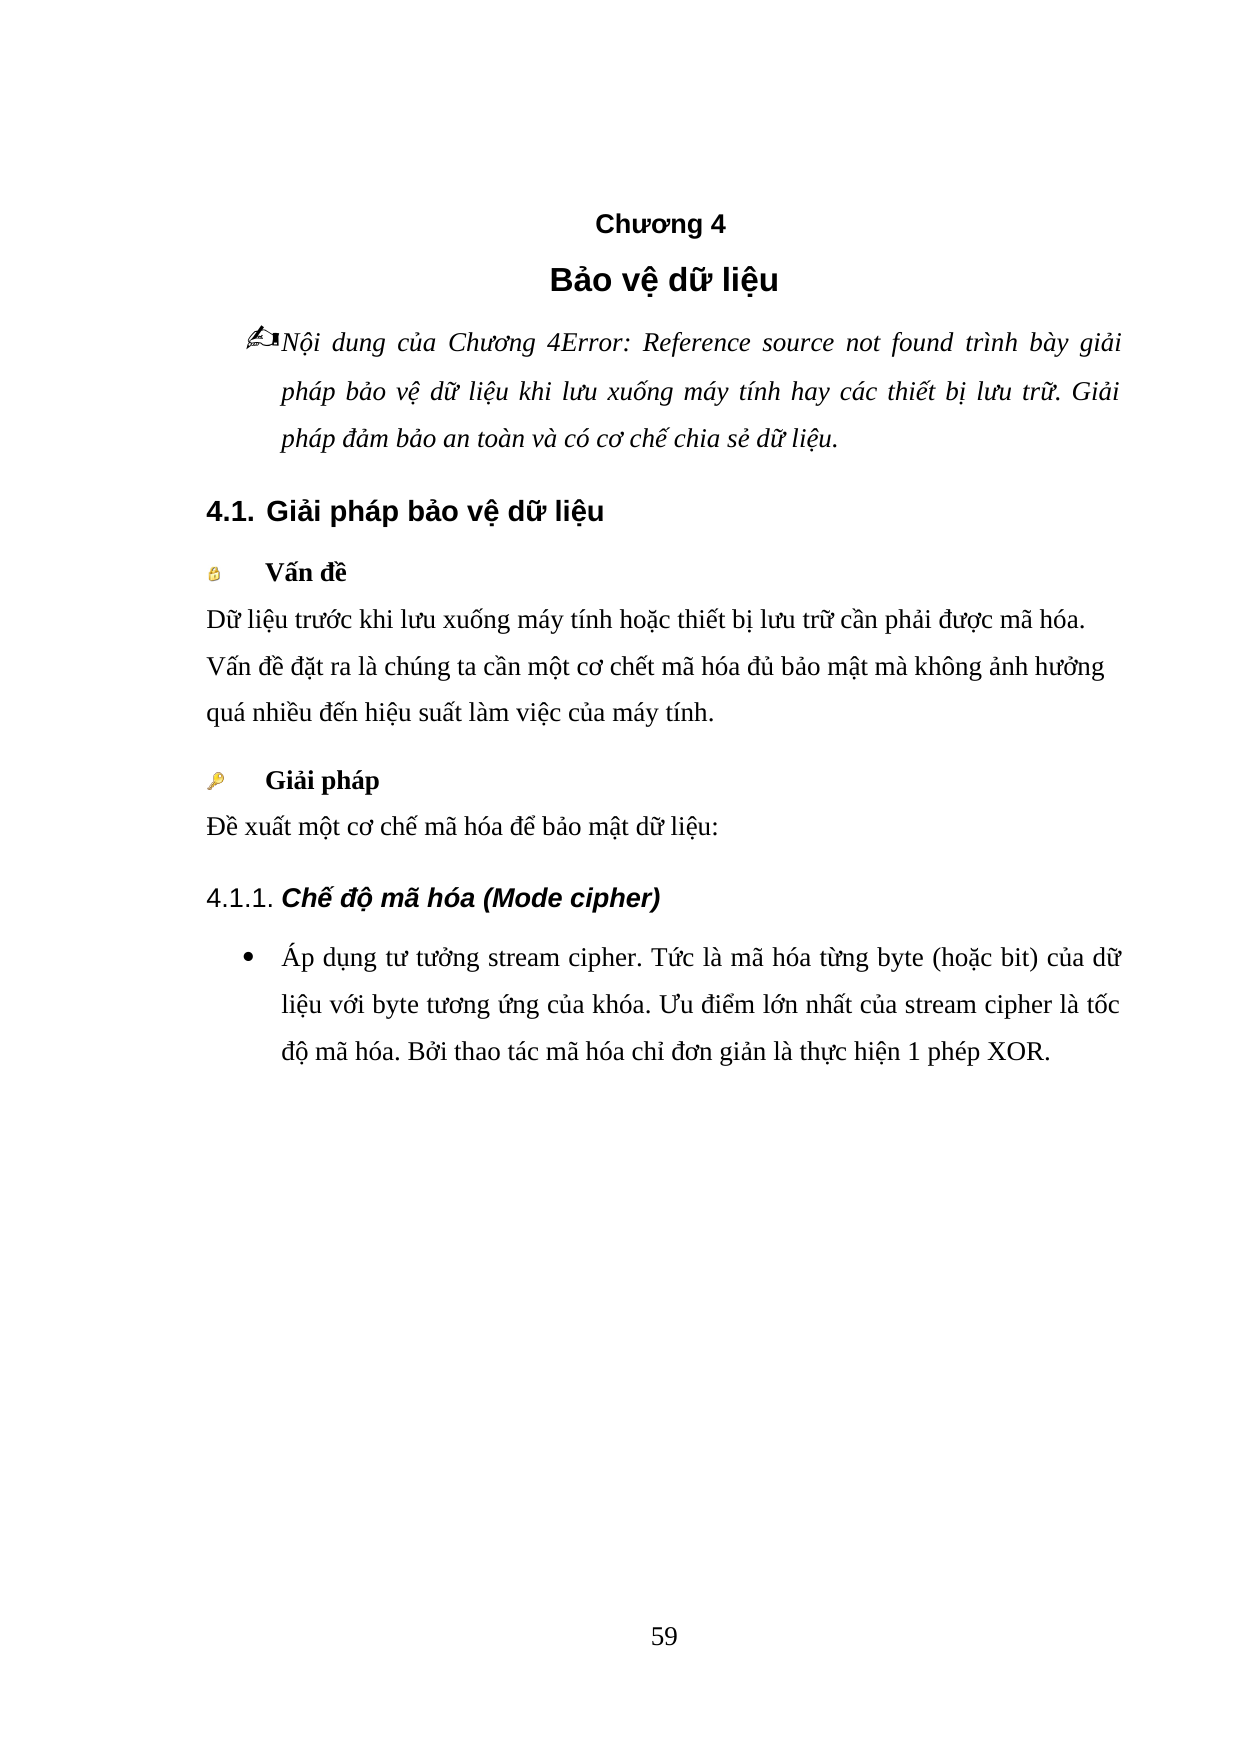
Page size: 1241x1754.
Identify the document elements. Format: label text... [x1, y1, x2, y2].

text Dữ liệu trước khi lưu xuống máy tính hoặc thiết bị lưu trữ cần phải được mã hóa. Vấn đề đặt ra là chúng ta cần một cơ chết mã hóa đủ bảo mật mà không ảnh hưởng quá nhiều đến hiệu suất làm việc của máy tính. [206, 603, 1122, 727]
subtitle Chế độ mã hóa (Mode cipher) [206, 882, 1122, 913]
picture [207, 565, 221, 582]
subtitle Giải pháp bảo vệ dữ liệu [206, 493, 1122, 527]
text Đề xuất một cơ chế mã hóa để bảo mật dữ liệu: [206, 811, 1122, 842]
picture [207, 772, 224, 790]
text Giải pháp [206, 764, 1122, 795]
text Vấn đề [206, 556, 1122, 587]
list Áp dụng tư tưởng stream cipher. Tức là mã hóa từng byte (hoặc bit) của dữ liệu với byte tương ứng của khóa. Ưu điểm lớn nhất của stream cipher là tốc độ mã hóa. Bởi thao tác mã hóa chỉ đơn giản là thực hiện 1 phép XOR. [244, 942, 1122, 1066]
subtitle Bảo vệ dữ liệu [206, 202, 1122, 298]
